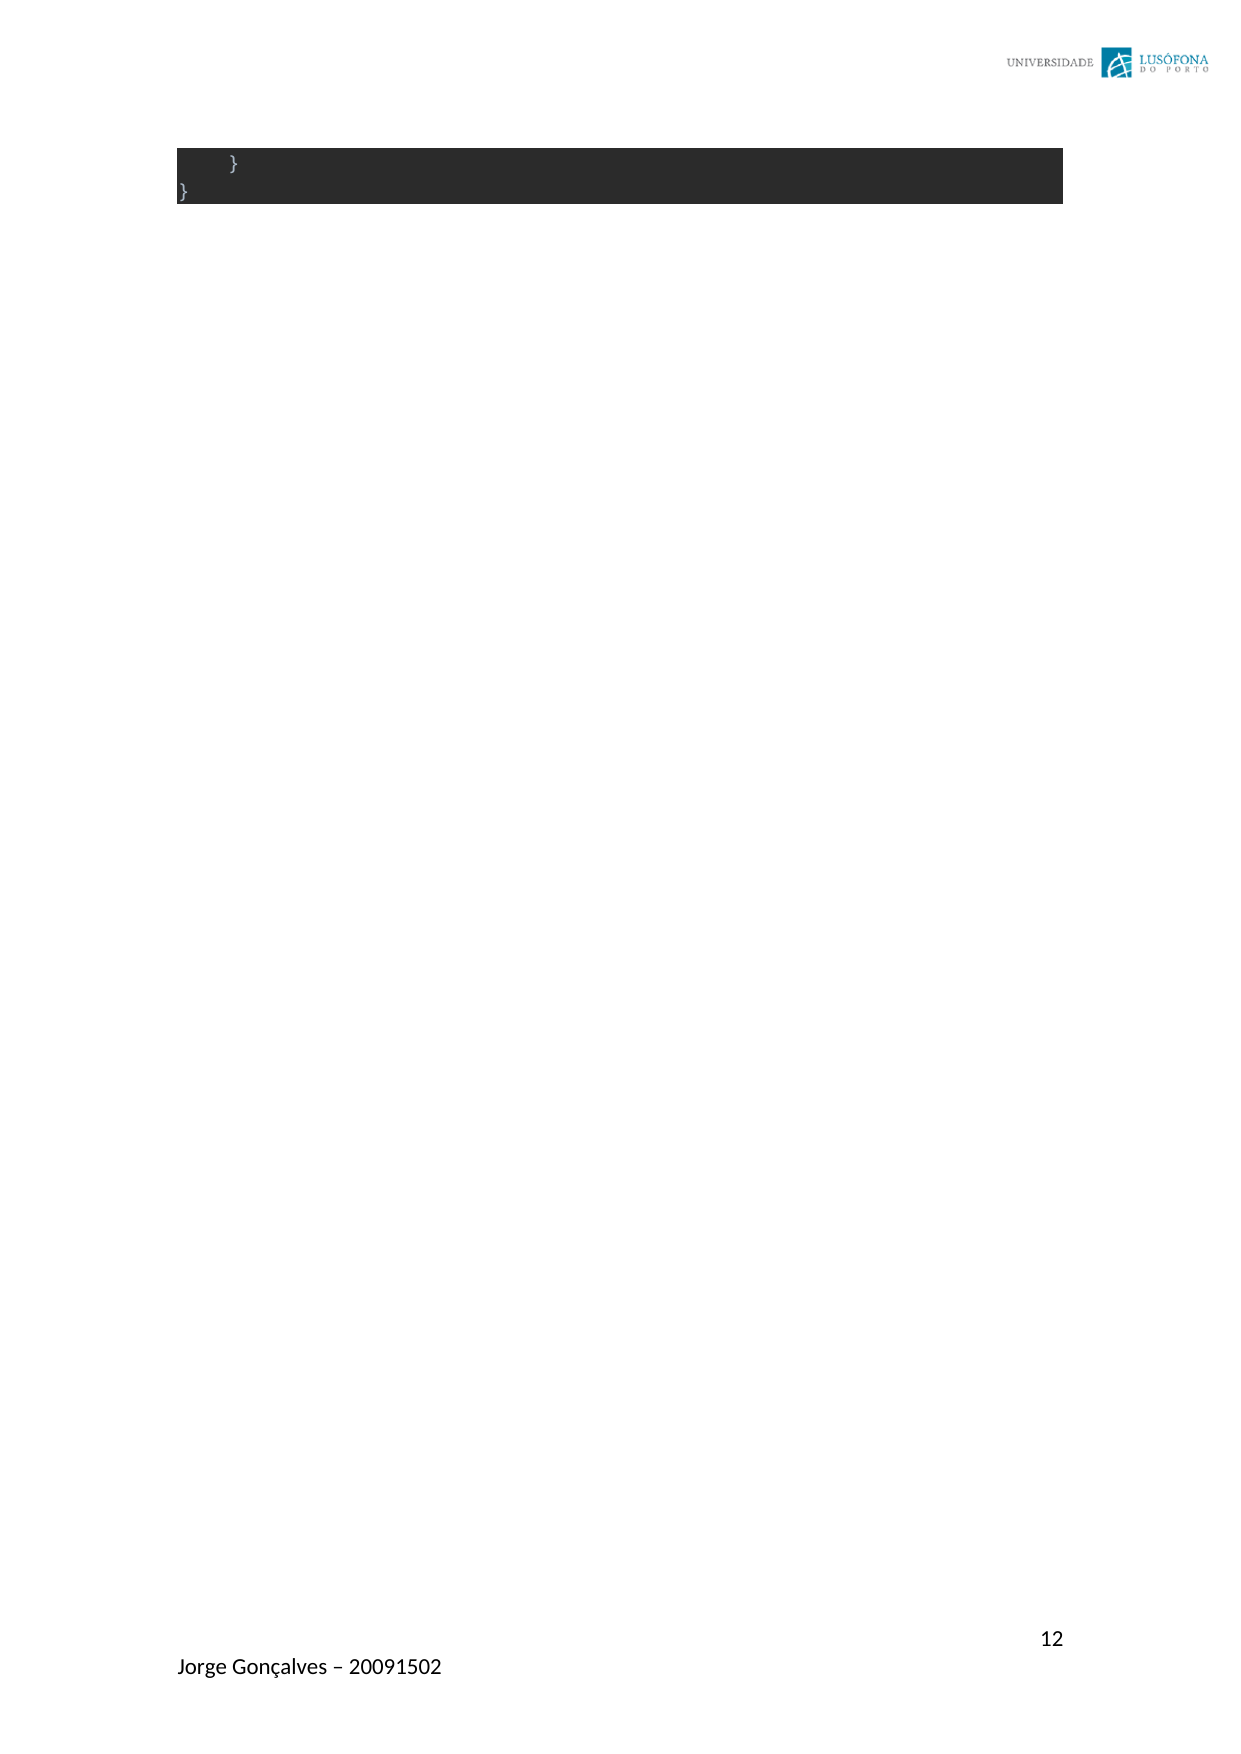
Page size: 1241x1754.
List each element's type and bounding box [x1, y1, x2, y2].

picture [1006, 3, 1209, 122]
text [177, 148, 1063, 204]
